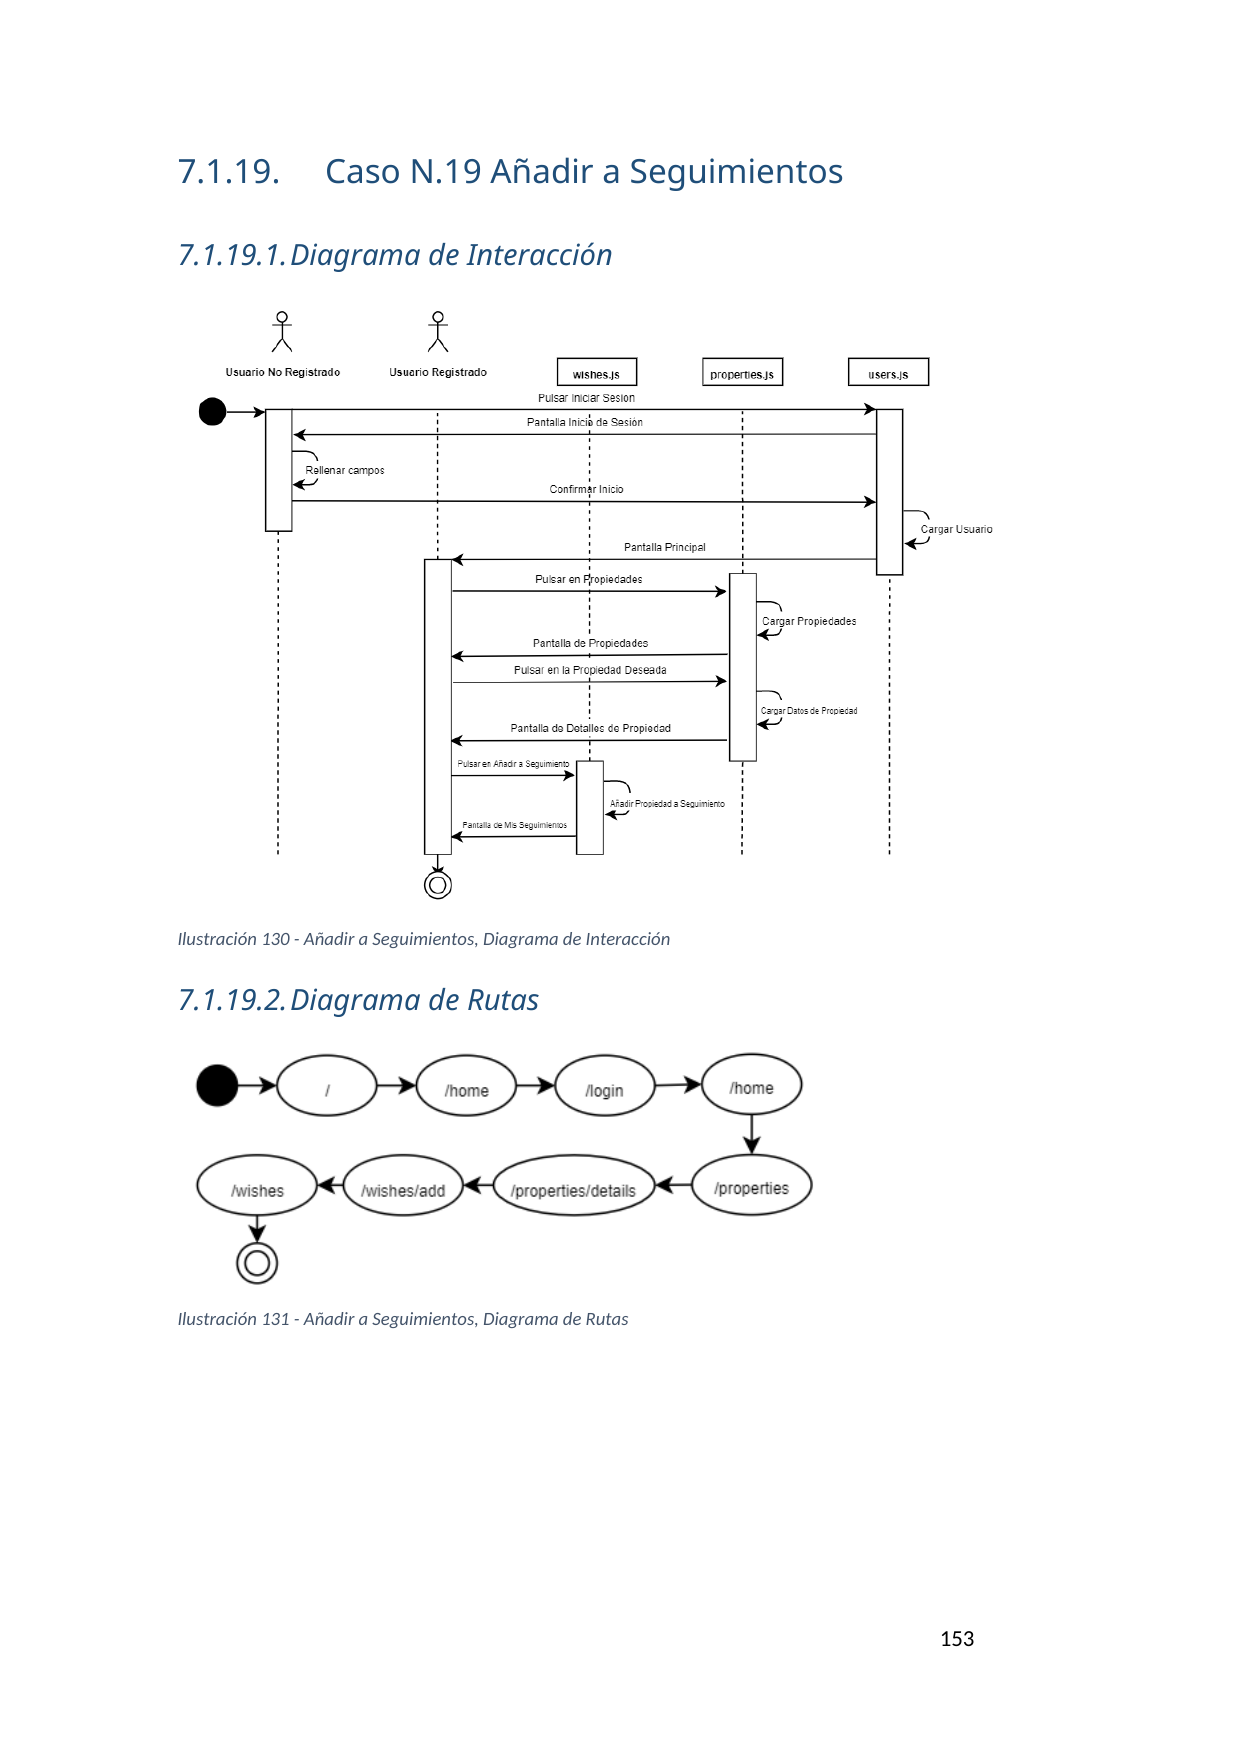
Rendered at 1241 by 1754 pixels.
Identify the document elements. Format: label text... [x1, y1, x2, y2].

picture [177, 302, 1000, 909]
subtitle Diagrama de Interacción [177, 234, 974, 274]
subtitle Diagrama de Rutas [177, 979, 974, 1019]
subtitle Caso N.19 Añadir a Seguimientos [177, 148, 974, 193]
picture [177, 1047, 821, 1289]
